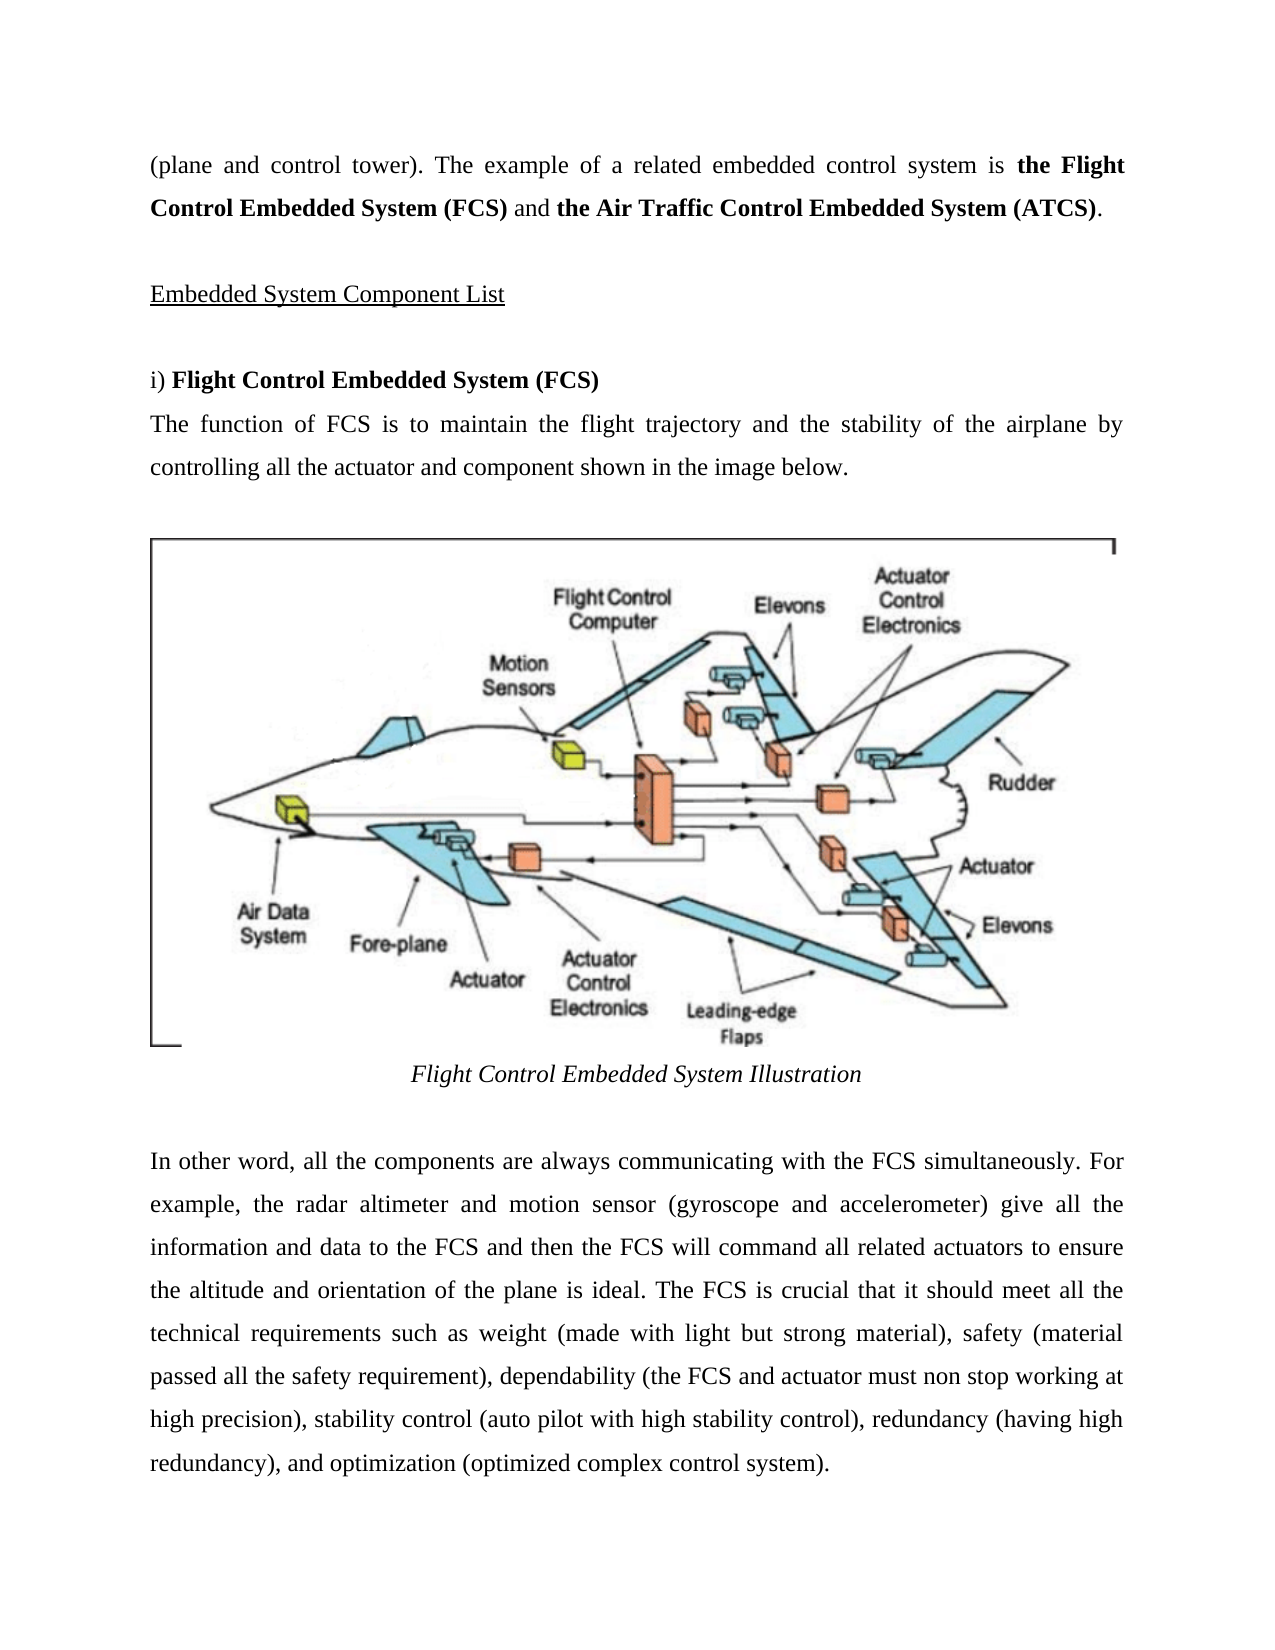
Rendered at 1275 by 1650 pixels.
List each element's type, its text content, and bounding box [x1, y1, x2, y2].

picture [150, 538, 1125, 1047]
text i) Flight Control Embedded System (FCS) [150, 366, 1125, 394]
text Flight Control Embedded System Illustration [150, 1059, 1125, 1088]
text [150, 150, 1125, 222]
text Embedded System Component List [150, 279, 1125, 308]
text The function of FCS is to maintain the flight trajectory and the stability of the airplane by controlling all the actuator and component shown in the image below. [150, 409, 1125, 481]
text In other word, all the components are always communicating with the FCS simultaneously. For example, the radar altimeter and motion sensor (gyroscope and accelerometer) give all the information and data to the FCS and then the FCS will command all related actuators to ensure the altitude and orientation of the plane is ideal. The FCS is crucial that it should meet all the technical requirements such as weight (made with light but strong material), safety (material passed all the safety requirement), dependability (the FCS and actuator must non stop working at high precision), stability control (auto pilot with high stability control), redundancy (having high redundancy), and optimization (optimized complex control system). [150, 1146, 1125, 1476]
